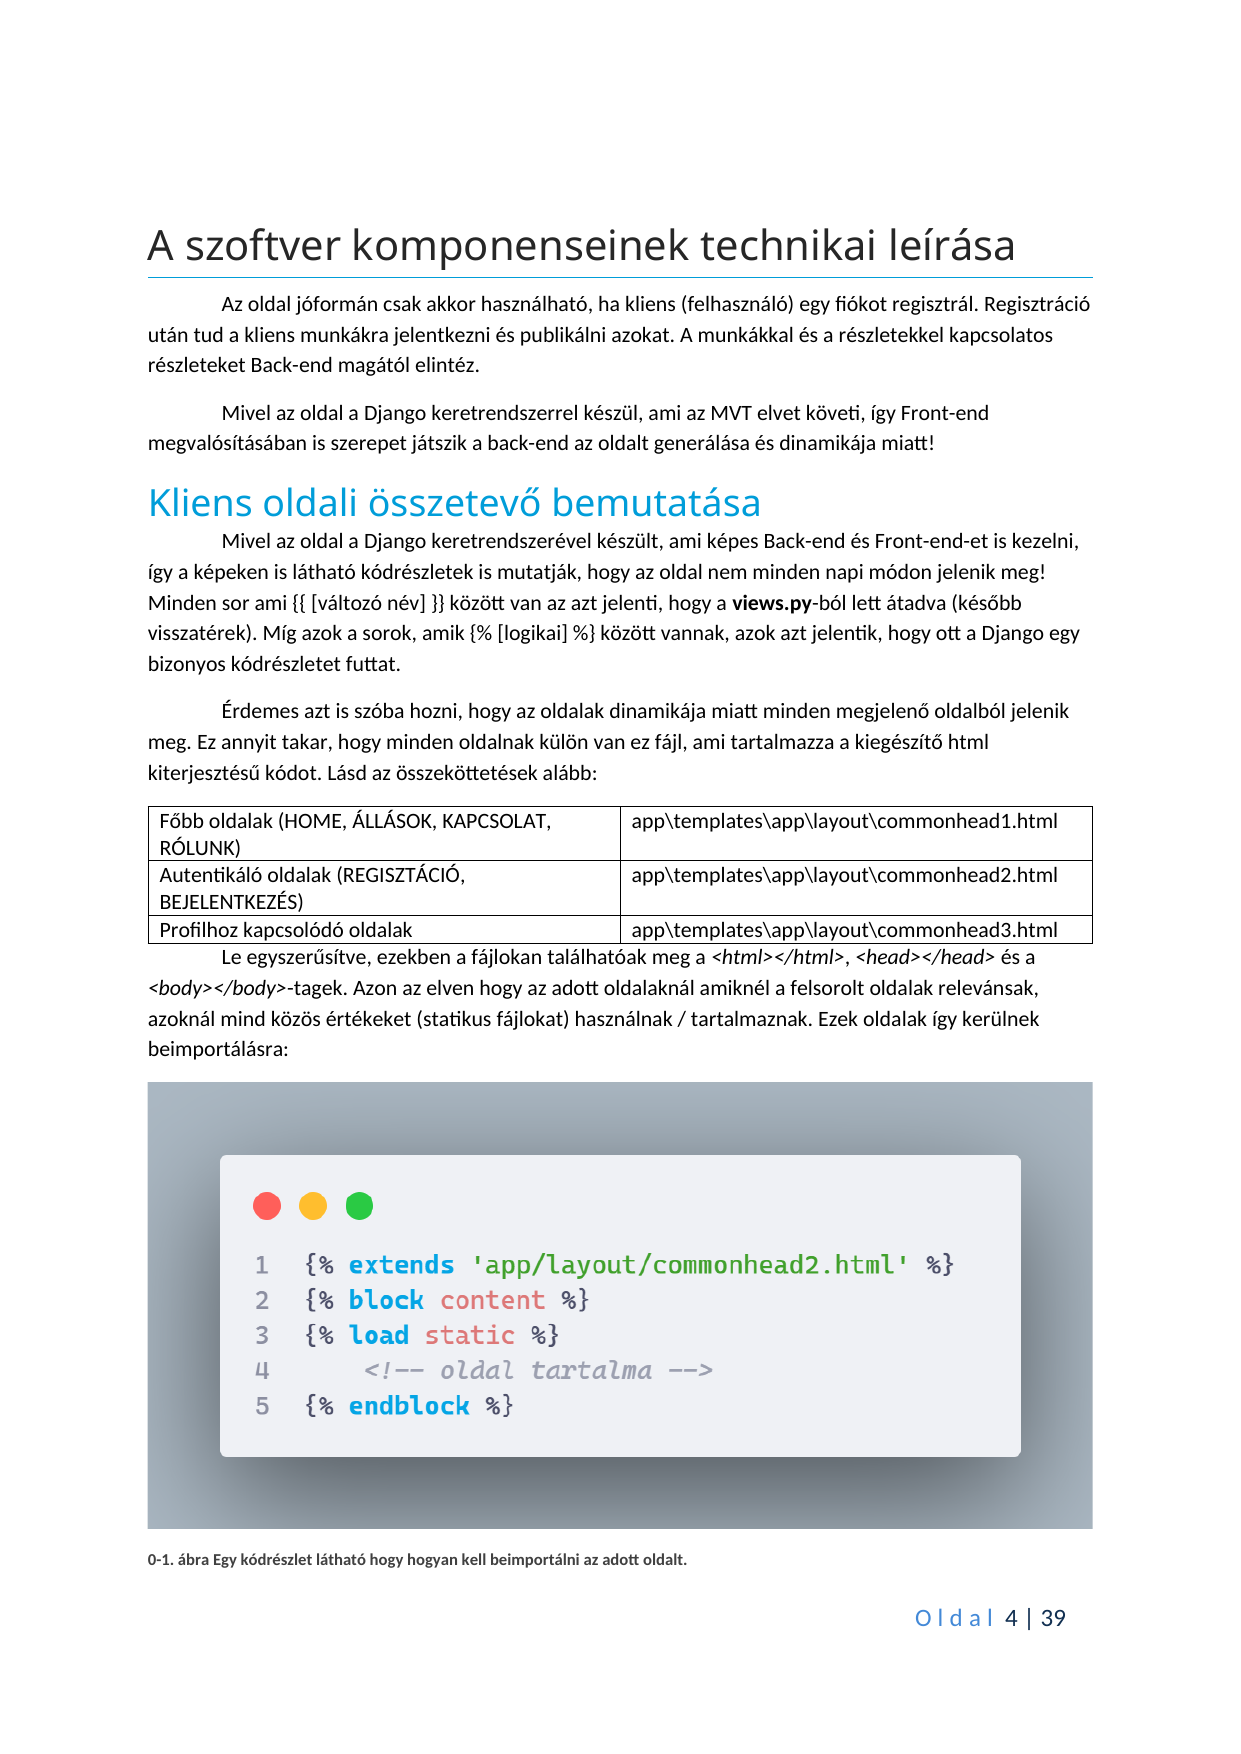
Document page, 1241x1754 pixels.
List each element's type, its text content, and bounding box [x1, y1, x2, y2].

table_cell app\templates\app\layout\commonhead3.html [621, 916, 1092, 942]
subtitle Kliens oldali összetevő bemutatása [148, 477, 1093, 528]
table_cell app\templates\app\layout\commonhead2.html [621, 861, 1092, 915]
table_cell Autentikáló oldalak (REGISZTÁCIÓ, BEJELENTKEZÉS) [149, 861, 620, 915]
table_header app\templates\app\layout\commonhead1.html [621, 807, 1092, 860]
table_cell Profilhoz kapcsolódó oldalak [149, 916, 620, 942]
text 0-1. ábra Egy kódrészlet látható hogy hogyan kell beimportálni az adott oldalt. [148, 1549, 1093, 1569]
subtitle A szoftver komponenseinek technikai leírása [148, 216, 1093, 277]
text Le egyszerűsítve, ezekben a fájlokan találhatóak meg a <html></html>, <head></head> és a <body></body>-tagek. Azon az elven hogy az adott oldalaknál amiknél a felsorolt oldalak relevánsak, azoknál mind közös értékeket (statikus fájlokat) használnak / tartalmaznak. Ezek oldalak így kerülnek beimportálásra: [148, 944, 1093, 1062]
text Mivel az oldal a Django keretrendszerrel készül, ami az MVT elvet követi, így Front-end megvalósításában is szerepet játszik a back-end az oldalt generálása és dinamikája miatt! [148, 399, 1093, 456]
picture [147, 1082, 1093, 1529]
text Az oldal jóformán csak akkor használható, ha kliens (felhasználó) egy fiókot regisztrál. Regisztráció után tud a kliens munkákra jelentkezni és publikálni azokat. A munkákkal és a részletekkel kapcsolatos részleteket Back-end magától elintéz. [148, 290, 1093, 378]
table_header Főbb oldalak (HOME, ÁLLÁSOK, KAPCSOLAT, RÓLUNK) [149, 807, 620, 860]
text Mivel az oldal a Django keretrendszerével készült, ami képes Back-end és Front-end-et is kezelni, így a képeken is látható kódrészletek is mutatják, hogy az oldal nem minden napi módon jelenik meg! Minden sor ami {{ [változó név] }} között van az azt jelenti, hogy a views.py-ból lett átadva (később visszatérek). Míg azok a sorok, amik {% [logikai] %} között vannak, azok azt jelentik, hogy ott a Django egy bizonyos kódrészletet futtat. [148, 528, 1093, 677]
text Érdemes azt is szóba hozni, hogy az oldalak dinamikája miatt minden megjelenő oldalból jelenik meg. Ez annyit takar, hogy minden oldalnak külön van ez fájl, ami tartalmazza a kiegészítő html kiterjesztésű kódot. Lásd az összeköttetések alább: [148, 697, 1093, 785]
